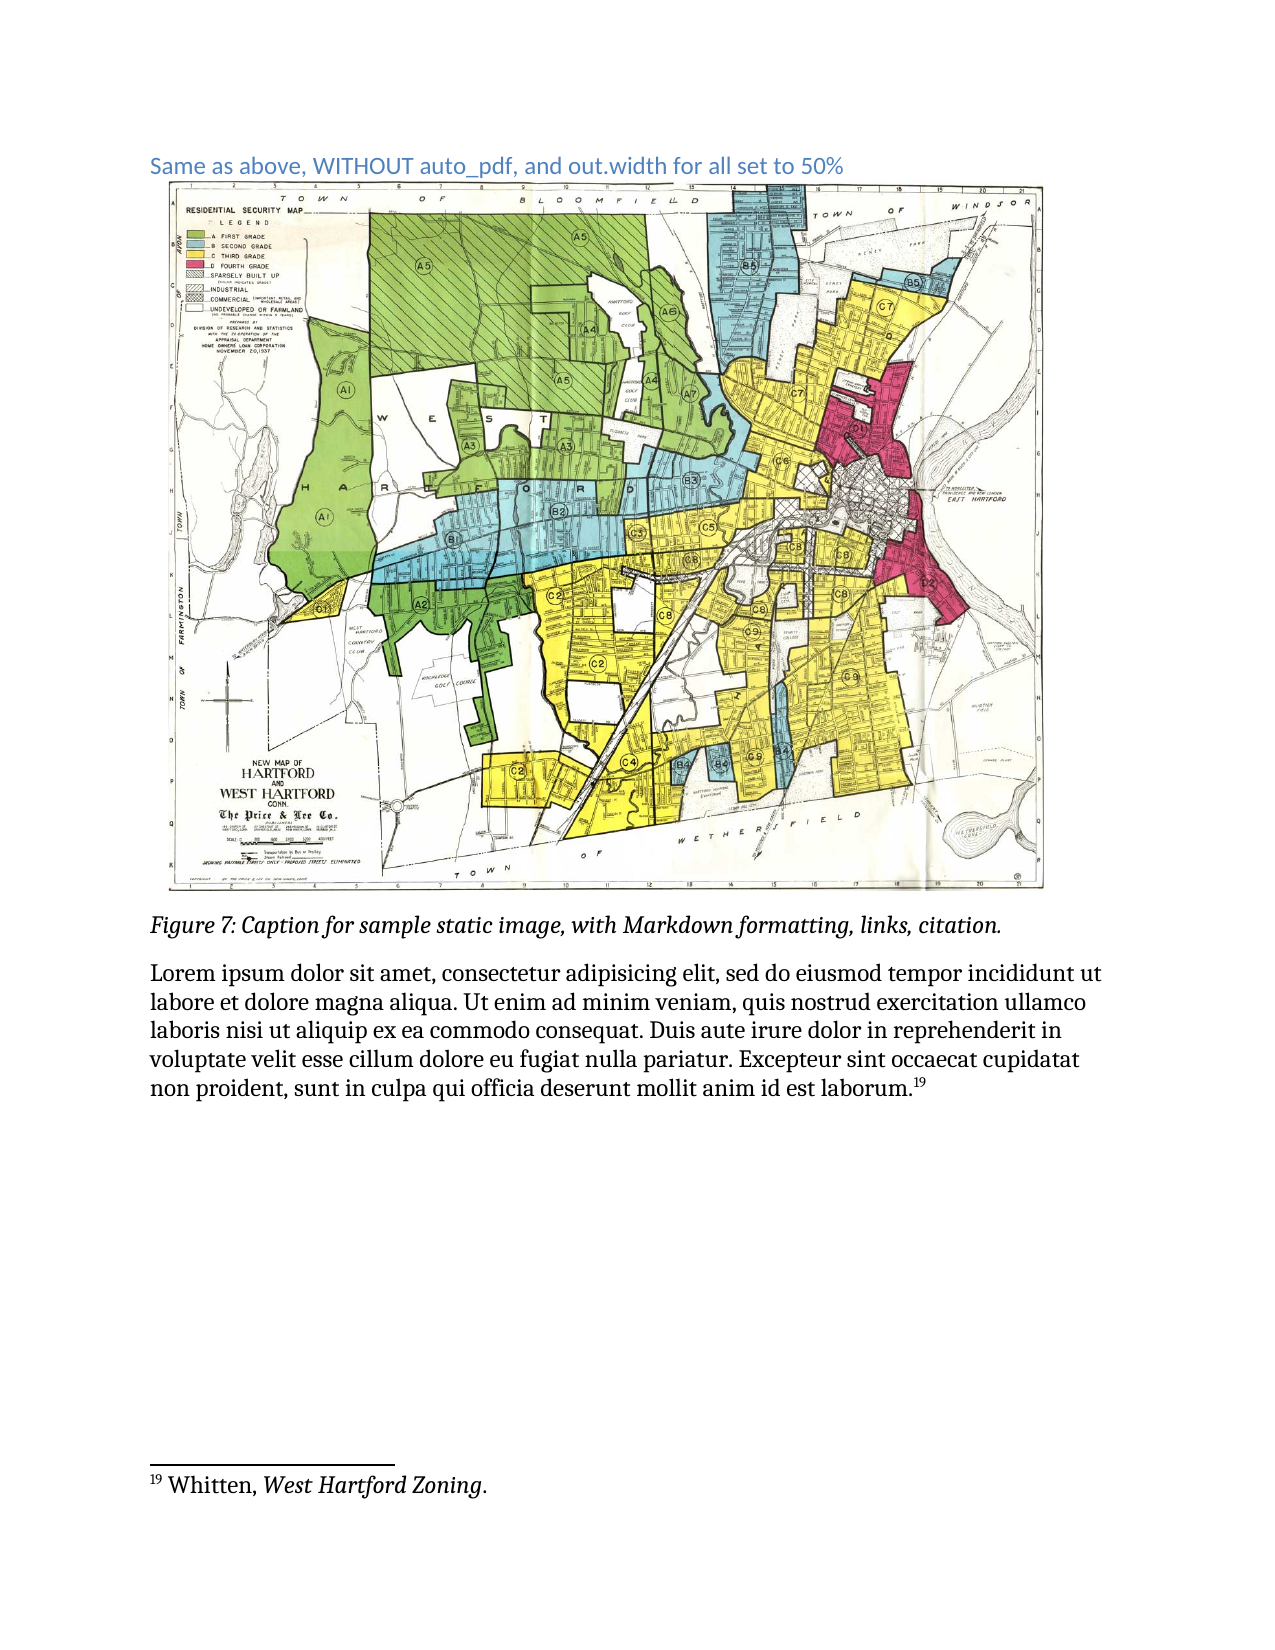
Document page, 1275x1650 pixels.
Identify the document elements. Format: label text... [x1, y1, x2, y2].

subtitle Same as above, WITHOUT auto_pdf, and out.width for all set to 50% [150, 150, 1125, 181]
picture [168, 180, 1044, 891]
text Figure 7: Caption for sample static image, with Markdown formatting, links, citation. [150, 911, 1125, 940]
text Lorem ipsum dolor sit amet, consectetur adipisicing elit, sed do eiusmod tempor incididunt ut labore et dolore magna aliqua. Ut enim ad minim veniam, quis nostrud exercitation ullamco laboris nisi ut aliquip ex ea commodo consequat. Duis aute irure dolor in reprehenderit in voluptate velit esse cillum dolore eu fugiat nulla pariatur. Excepteur sint occaecat cupidatat non proident, sunt in culpa qui officia deserunt mollit anim id est laborum. [150, 959, 1125, 1103]
